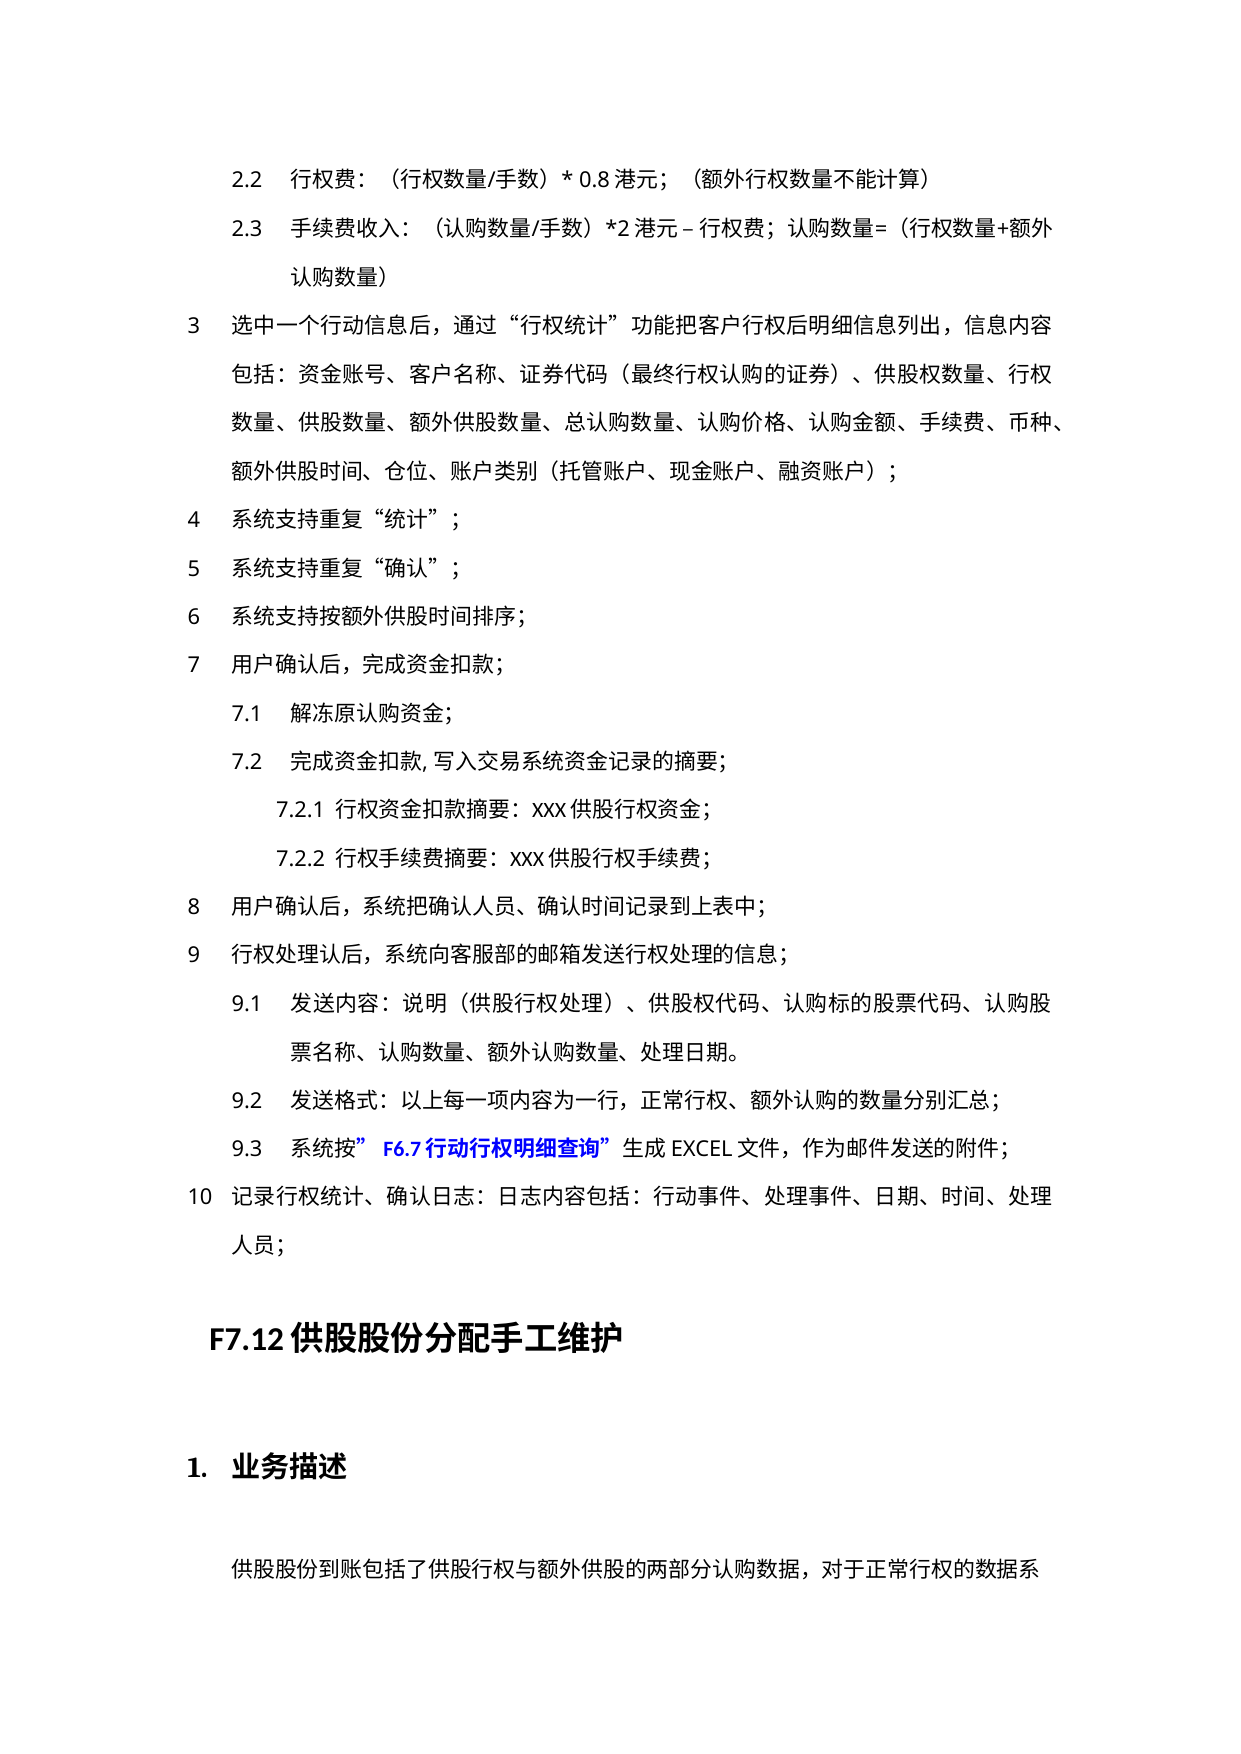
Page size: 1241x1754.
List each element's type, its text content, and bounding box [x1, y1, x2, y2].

list 系统支持按额外供股时间排序； [187, 599, 1053, 631]
list 选中一个行动信息后，通过“行权统计”功能把客户行权后明细信息列出，信息内容包括：资金账号、客户名称、证券代码（最终行权认购的证券）、供股权数量、行权数量、供股数量、额外供股数量、总认购数量、认购价格、认购金额、手续费、币种、额外供股时间、仓位、账户类别（托管账户、现金账户、融资账户）； [187, 307, 1053, 486]
list 用户确认后，系统把确认人员、确认时间记录到上表中； [187, 889, 1053, 921]
list 完成资金扣款, 写入交易系统资金记录的摘要； [231, 744, 1053, 776]
list 记录行权统计、确认日志：日志内容包括：行动事件、处理事件、日期、时间、处理人员； [187, 1179, 1053, 1260]
list 解冻原认购资金； [231, 695, 1053, 728]
list 发送内容：说明（供股行权处理）、供股权代码、认购标的股票代码、认购股票名称、认购数量、额外认购数量、处理日期。 [231, 985, 1053, 1067]
subtitle F7.12供股股份分配手工维护 [209, 1303, 1053, 1368]
list 行权处理认后，系统向客服部的邮箱发送行权处理的信息； [187, 937, 1053, 969]
list 用户确认后，完成资金扣款； [187, 647, 1053, 679]
list 行权手续费摘要：XXX供股行权手续费； [276, 840, 1053, 873]
list 手续费收入：（认购数量/手数）*2港元 – 行权费；认购数量=（行权数量+额外认购数量） [231, 210, 1053, 292]
list 发送格式：以上每一项内容为一行，正常行权、额外认购的数量分别汇总； [231, 1082, 1053, 1115]
list 系统支持重复“统计”； [187, 502, 1053, 534]
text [187, 1551, 1053, 1584]
list 系统按” F6.7行动行权明细查询”生成EXCEL文件，作为邮件发送的附件； [231, 1131, 1053, 1163]
list 行权资金扣款摘要：XXX供股行权资金； [276, 792, 1053, 824]
subtitle 业务描述 [187, 1432, 1053, 1497]
list 系统支持重复“确认”； [187, 550, 1053, 583]
list 行权费：（行权数量/手数）* 0.8港元；（额外行权数量不能计算） [231, 162, 1053, 194]
